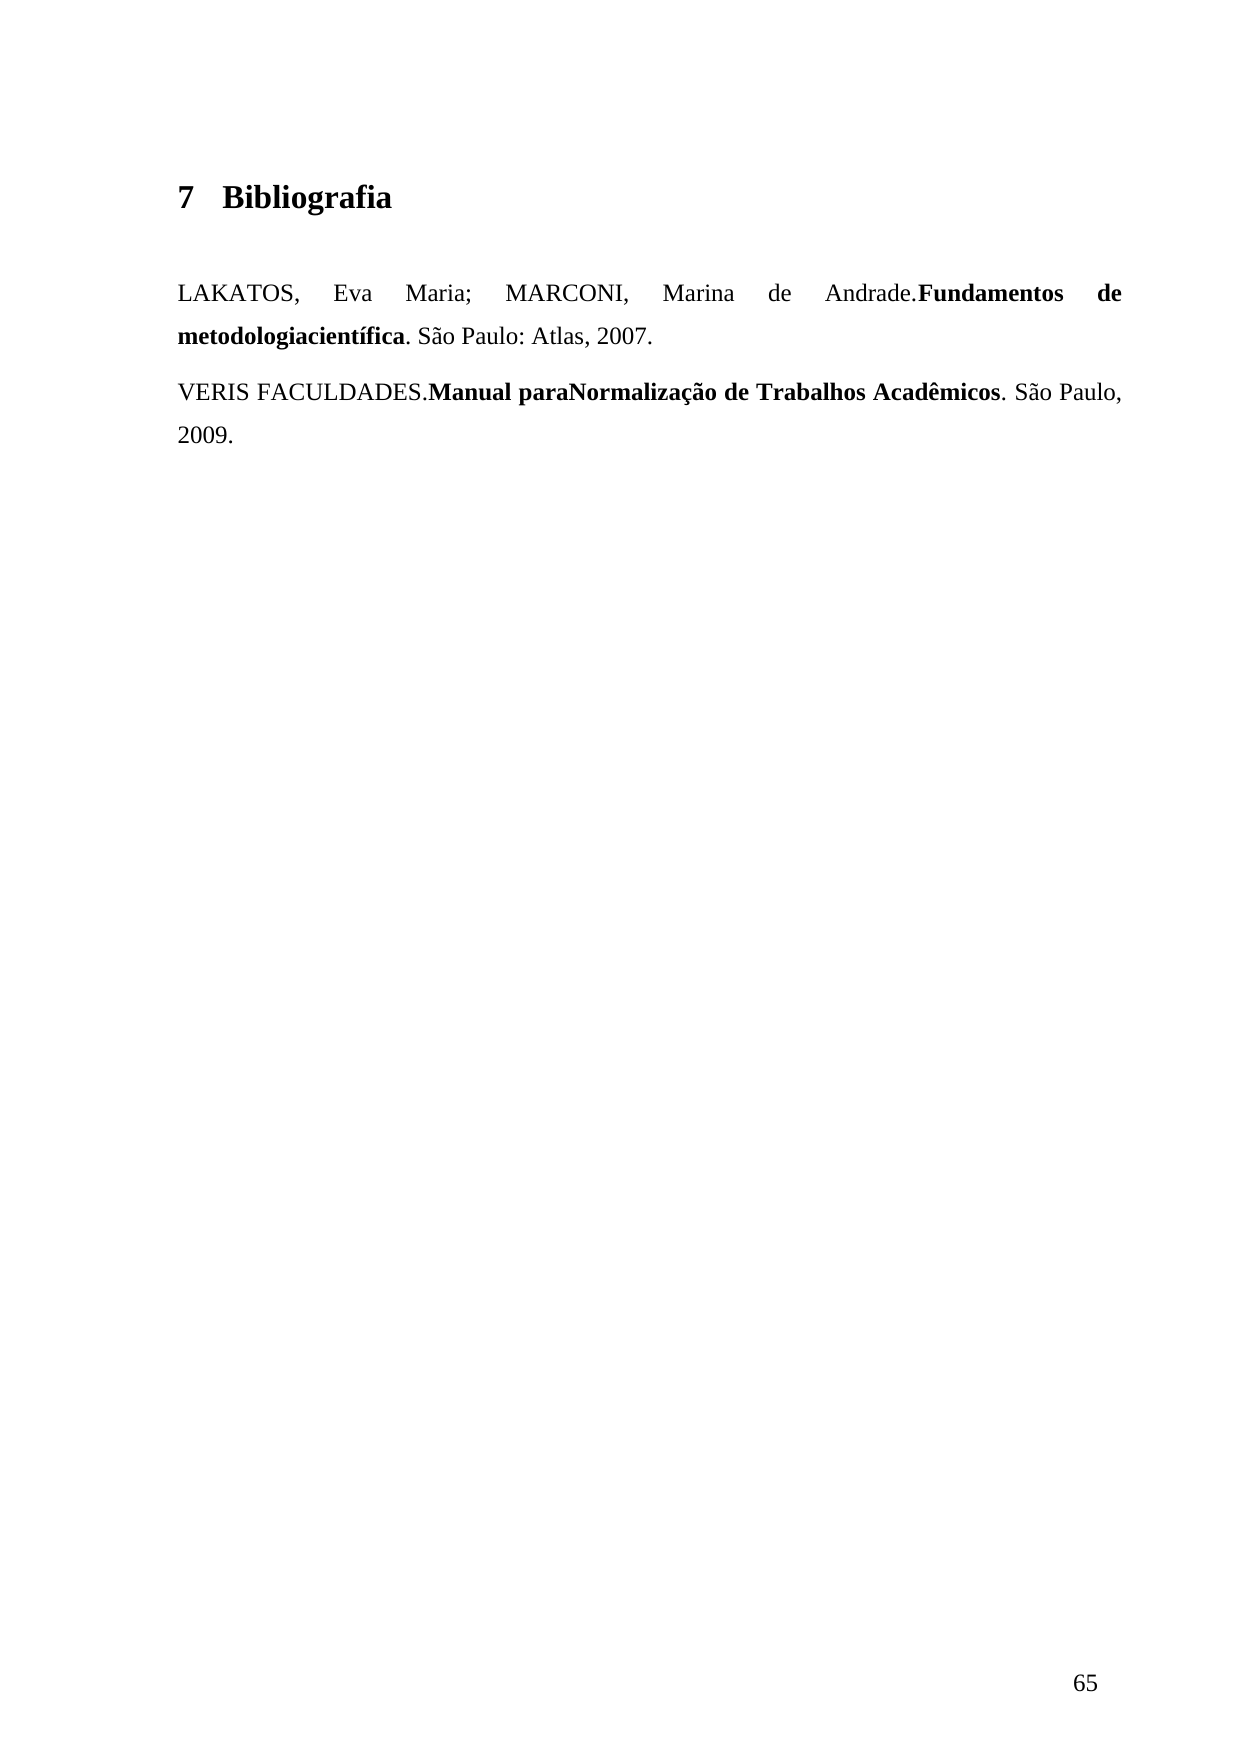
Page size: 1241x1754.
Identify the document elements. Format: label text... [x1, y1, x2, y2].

text LAKATOS, Eva Maria; MARCONI, Marina de Andrade.Fundamentos de metodologiacientífica. São Paulo: Atlas, 2007. [177, 278, 1122, 350]
text VERIS FACULDADES.Manual paraNormalização de Trabalhos Acadêmicos. São Paulo, 2009. [177, 377, 1122, 449]
subtitle Bibliografia [177, 177, 1122, 216]
